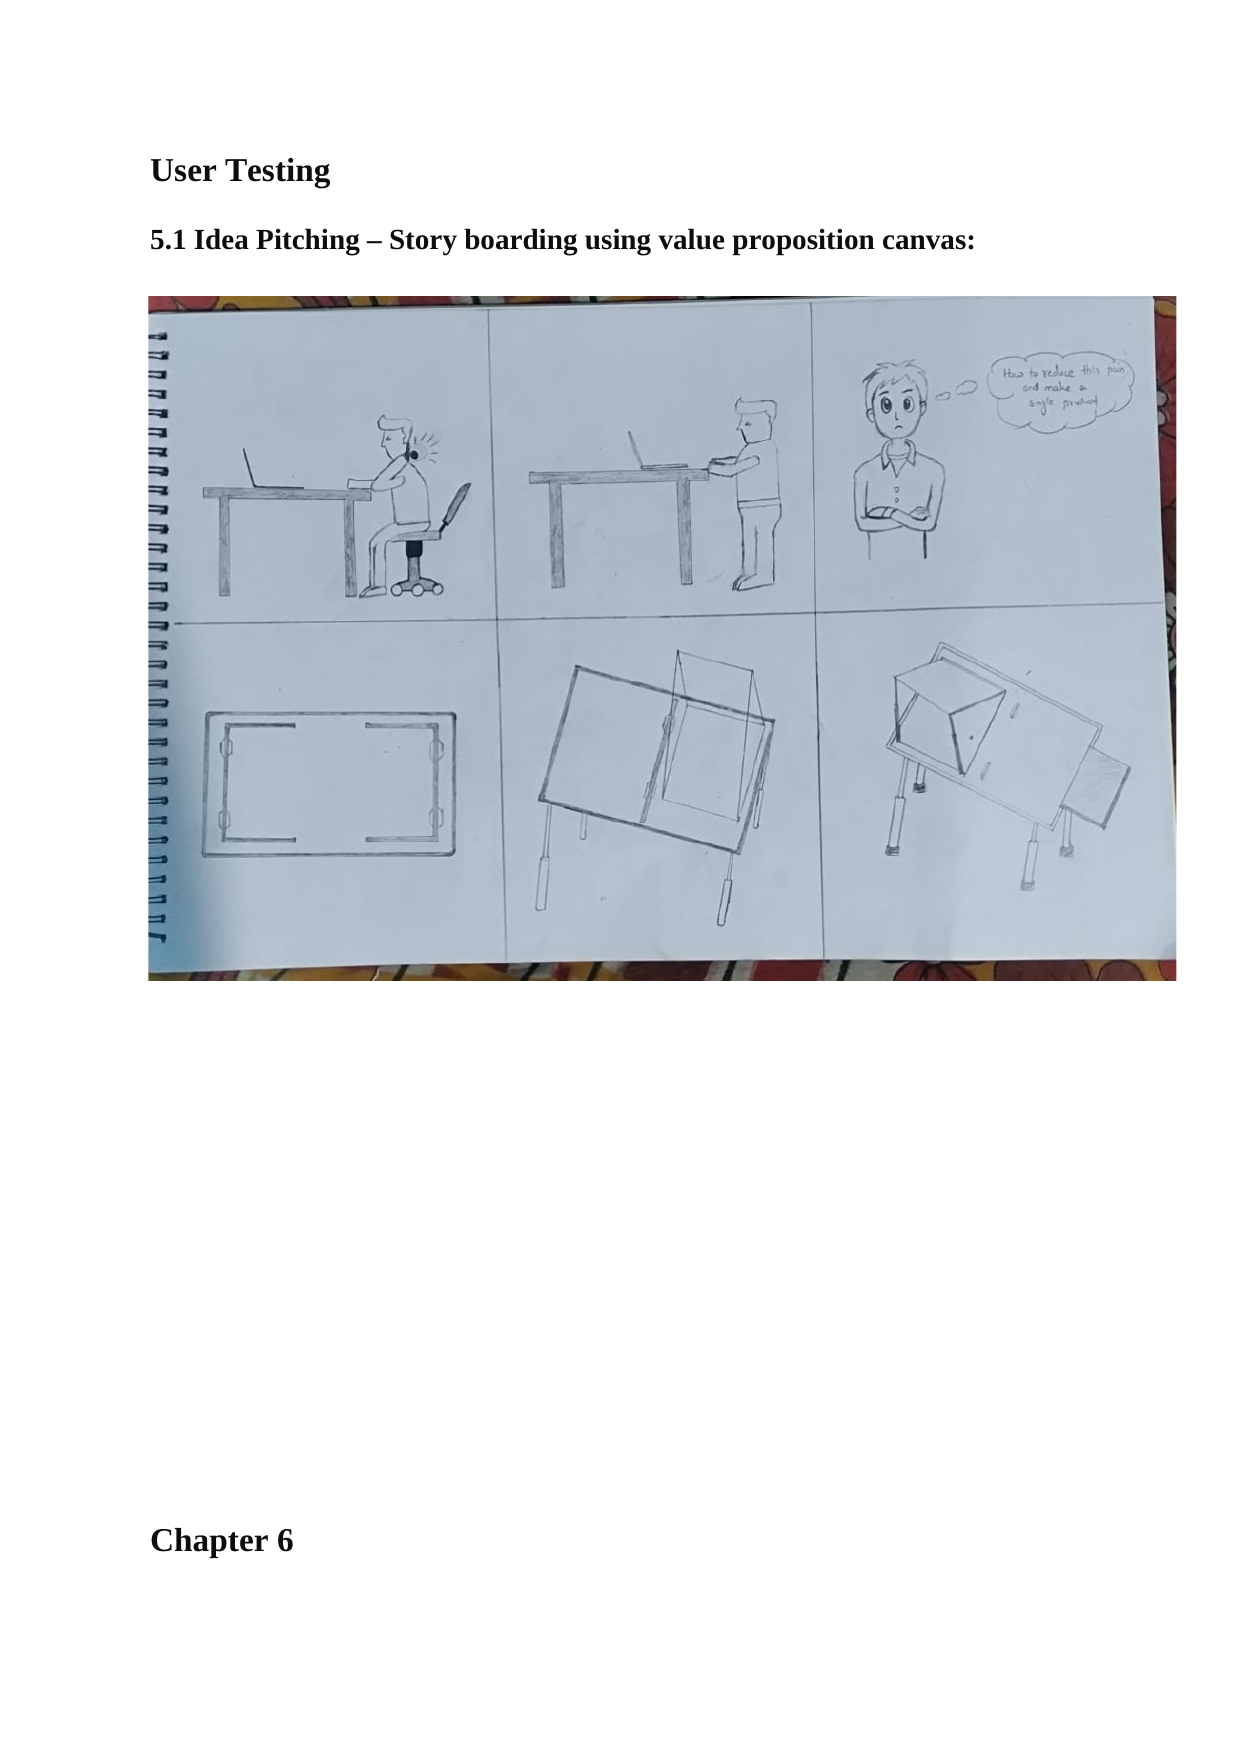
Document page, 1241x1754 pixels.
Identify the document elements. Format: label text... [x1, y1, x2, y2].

text 5.1 Idea Pitching – Story boarding using value proposition canvas: [150, 222, 1083, 256]
text User Testing [150, 150, 1083, 188]
text Chapter 6 [150, 1520, 1083, 1558]
picture [148, 296, 1177, 981]
